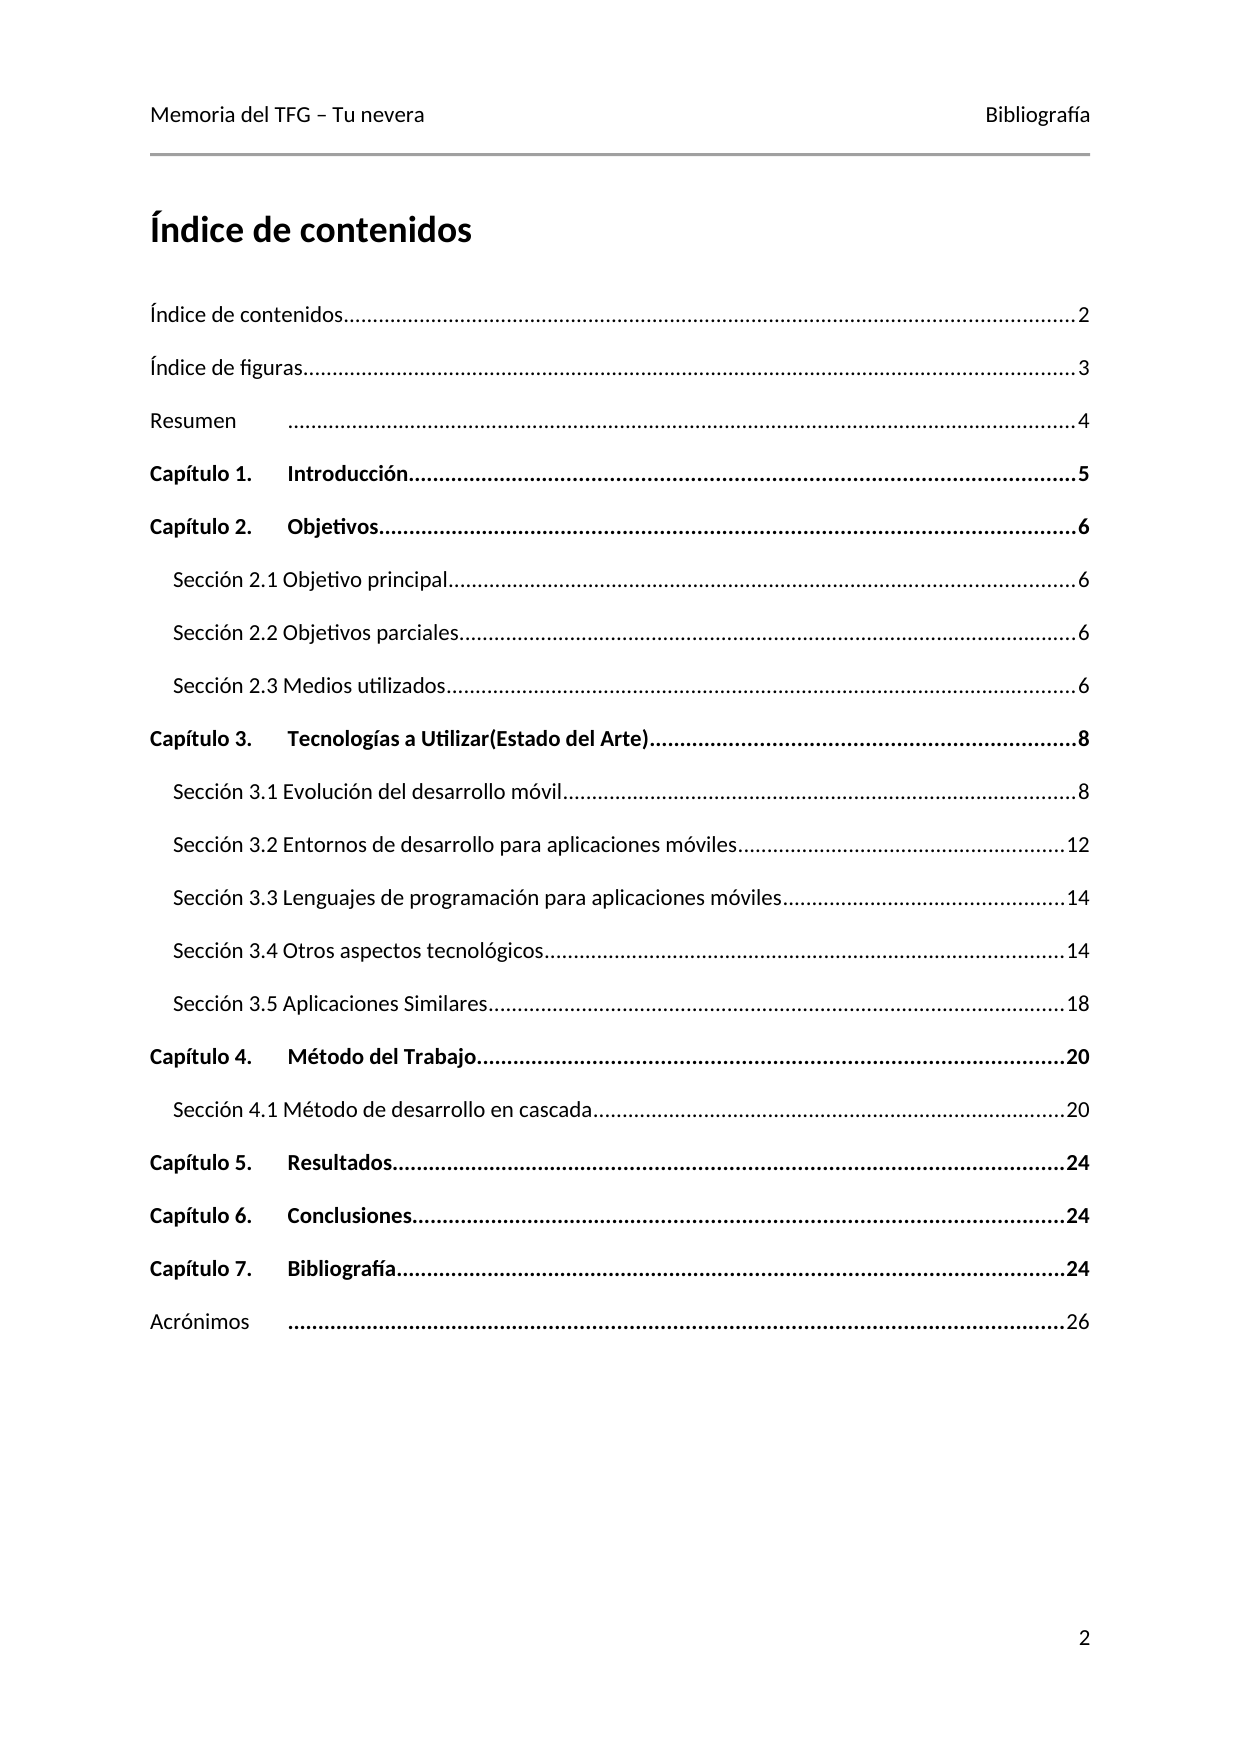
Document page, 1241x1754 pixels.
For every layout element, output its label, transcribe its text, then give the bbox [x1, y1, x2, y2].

subtitle Índice de contenidos [150, 206, 1090, 252]
